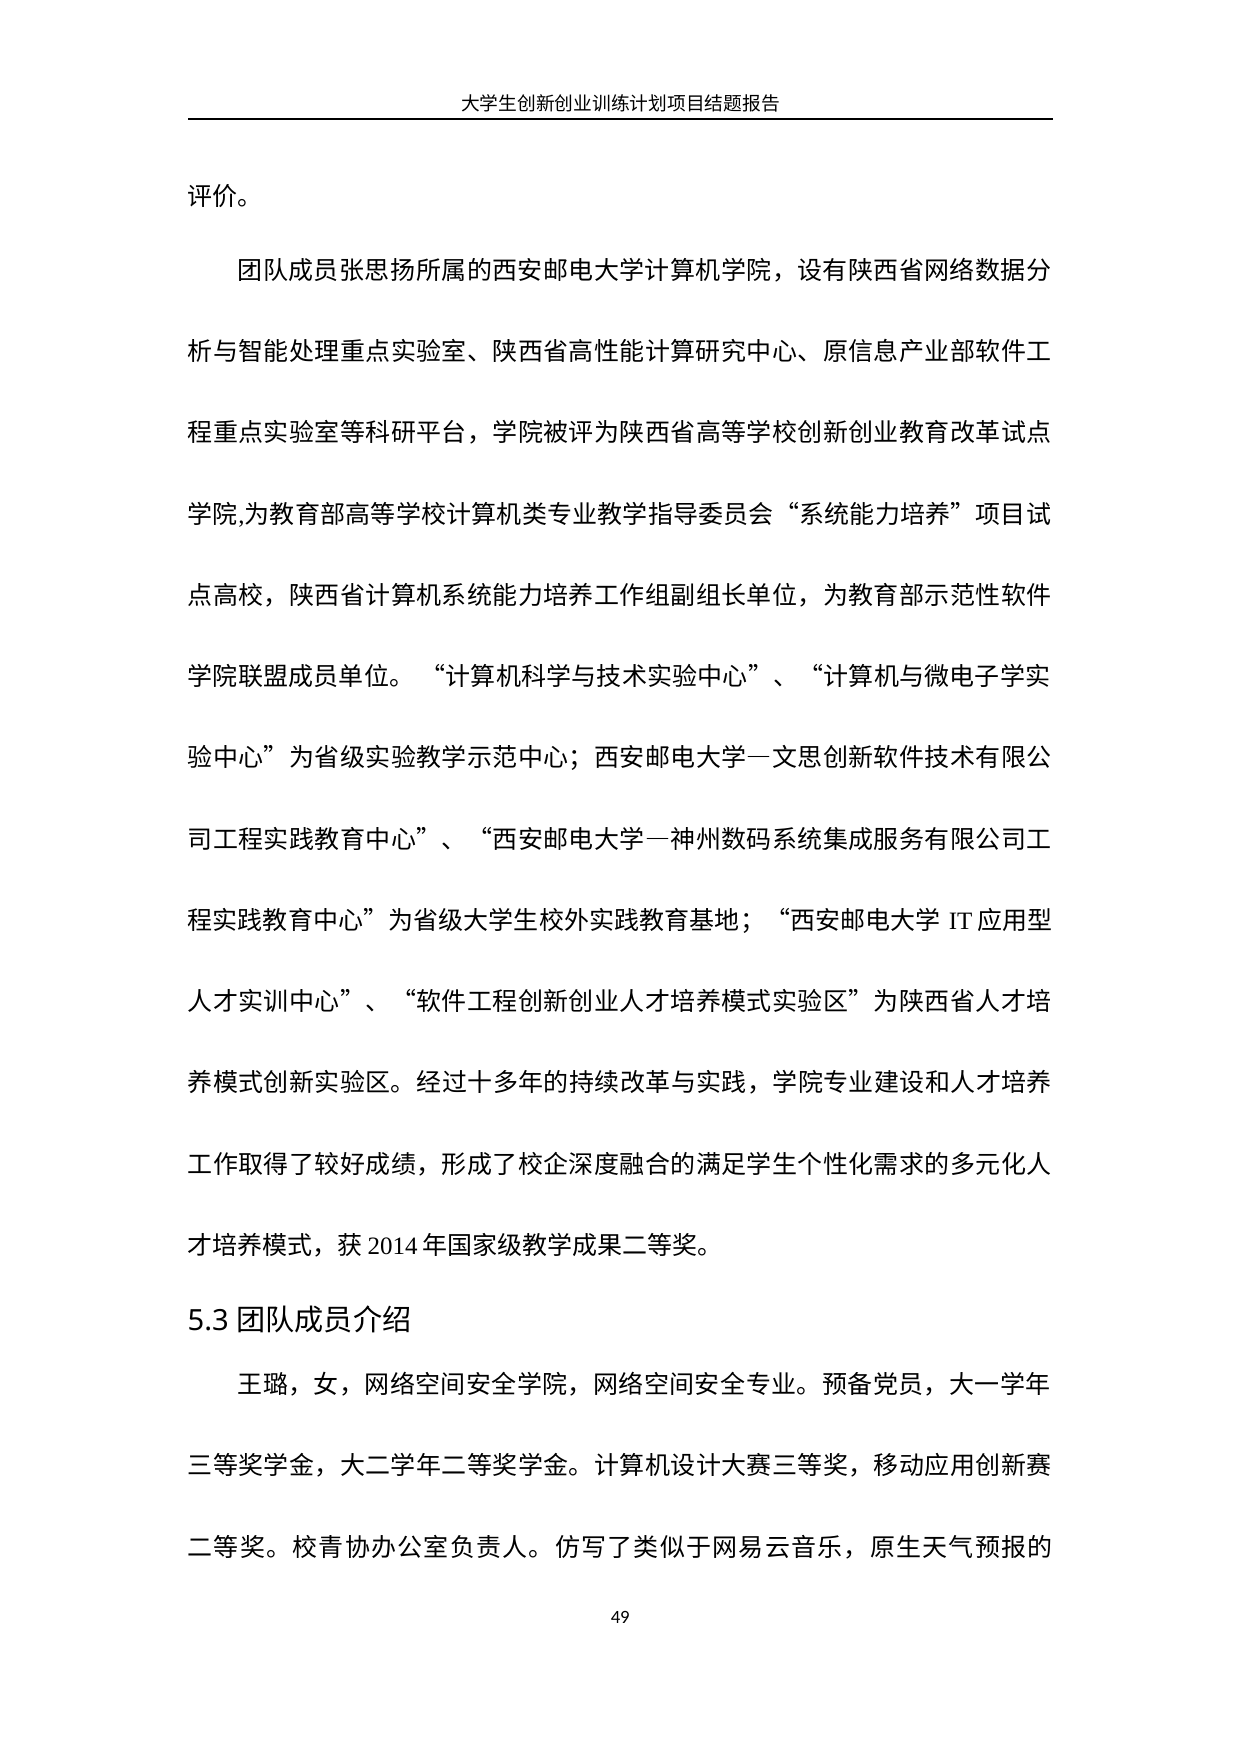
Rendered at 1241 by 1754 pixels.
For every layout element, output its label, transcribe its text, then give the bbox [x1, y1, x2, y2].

text 团队成员张思扬所属的西安邮电大学计算机学院，设有陕西省网络数据分析与智能处理重点实验室、陕西省高性能计算研究中心、原信息产业部软件工程重点实验室等科研平台，学院被评为陕西省高等学校创新创业教育改革试点学院,为教育部高等学校计算机类专业教学指导委员会“系统能力培养”项目试点高校，陕西省计算机系统能力培养工作组副组长单位，为教育部示范性软件学院联盟成员单位。 “计算机科学与技术实验中心”、“计算机与微电子学实验中心”为省级实验教学示范中心；西安邮电大学—文思创新软件技术有限公司工程实践教育中心”、“西安邮电大学—神州数码系统集成服务有限公司工程实践教育中心”为省级大学生校外实践教育基地；“西安邮电大学IT应用型人才实训中心”、“软件工程创新创业人才培养模式实验区”为陕西省人才培养模式创新实验区。经过十多年的持续改革与实践，学院专业建设和人才培养工作取得了较好成绩，形成了校企深度融合的满足学生个性化需求的多元化人才培养模式，获2014年国家级教学成果二等奖。 [187, 236, 1053, 1276]
text 5.3 团队成员介绍 [187, 1285, 1053, 1350]
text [187, 1350, 1053, 1578]
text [187, 162, 1053, 227]
